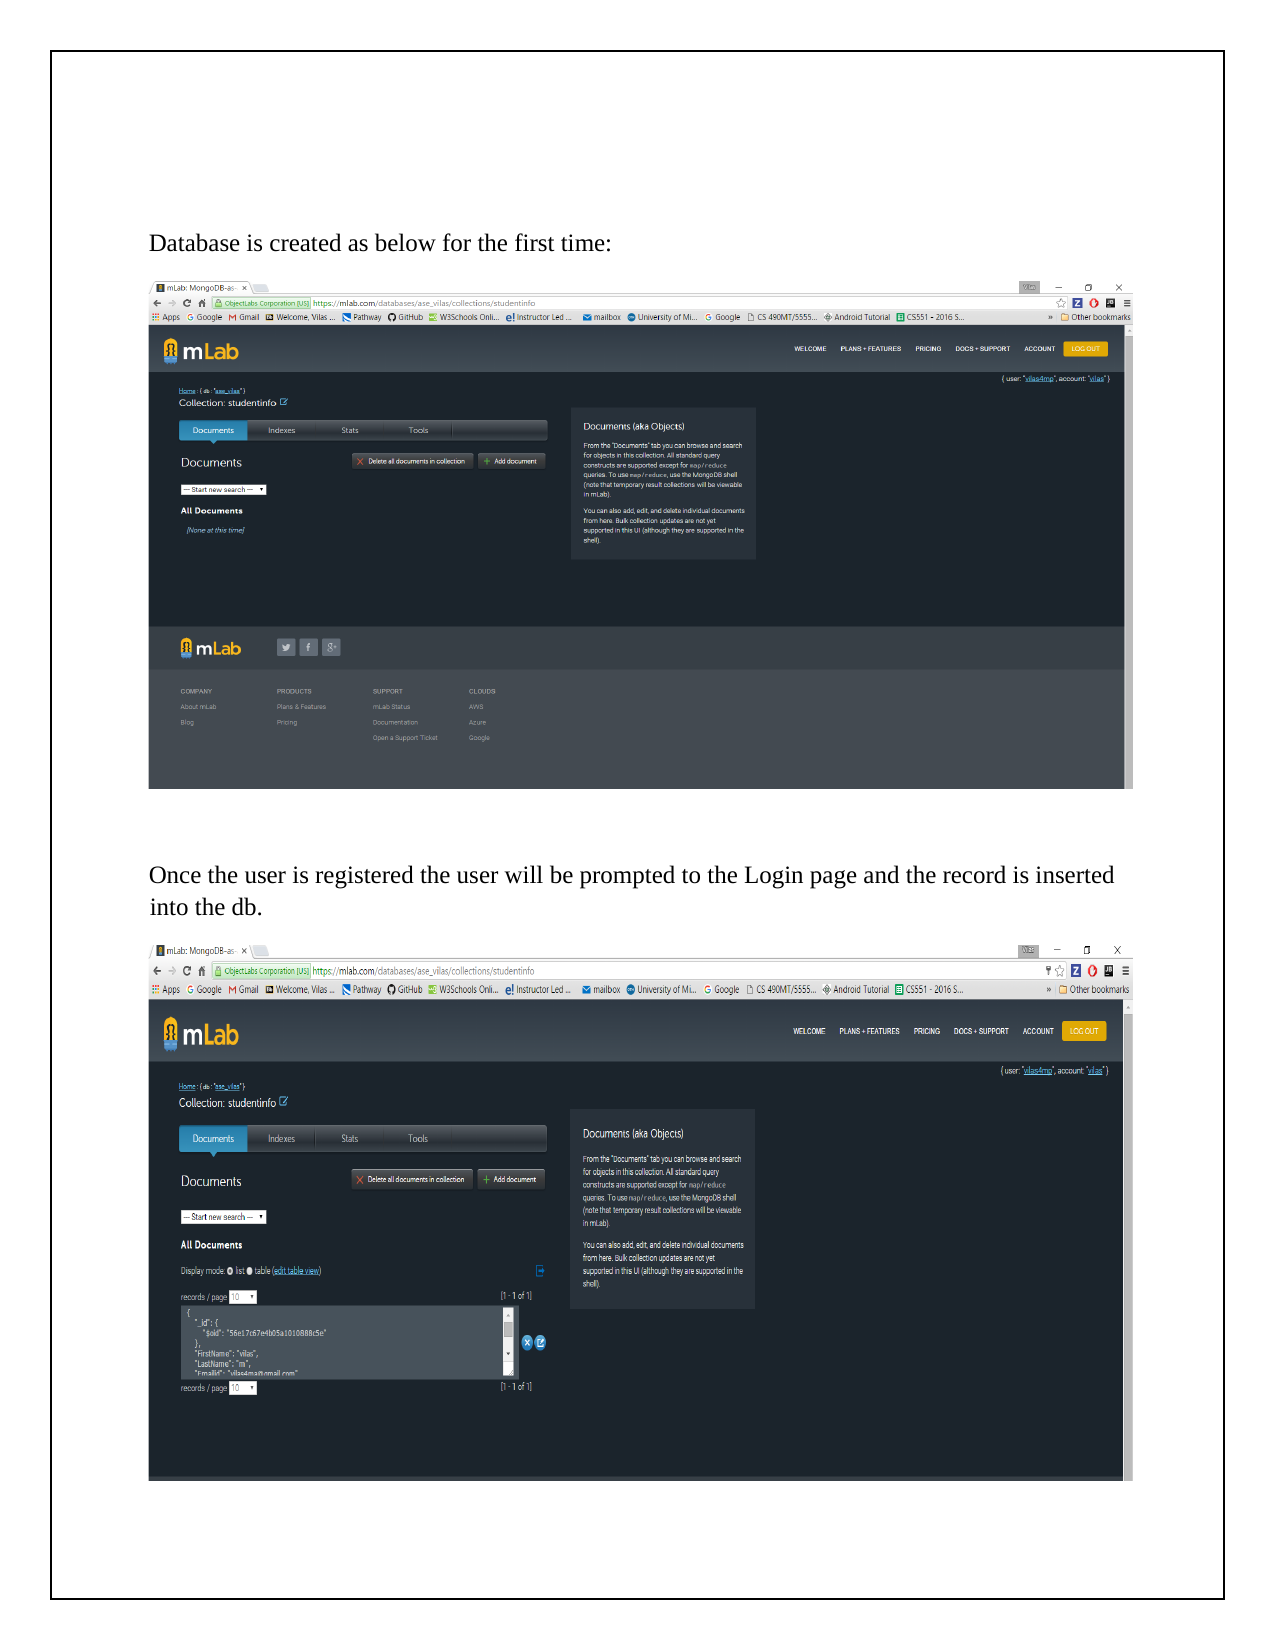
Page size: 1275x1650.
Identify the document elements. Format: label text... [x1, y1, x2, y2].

picture [148, 281, 1133, 789]
picture [148, 945, 1133, 1481]
text Once the user is registered the user will be prompted to the Login page and the record is inserted into the db. [148, 861, 1133, 921]
text Database is created as below for the first time: [148, 228, 1133, 257]
